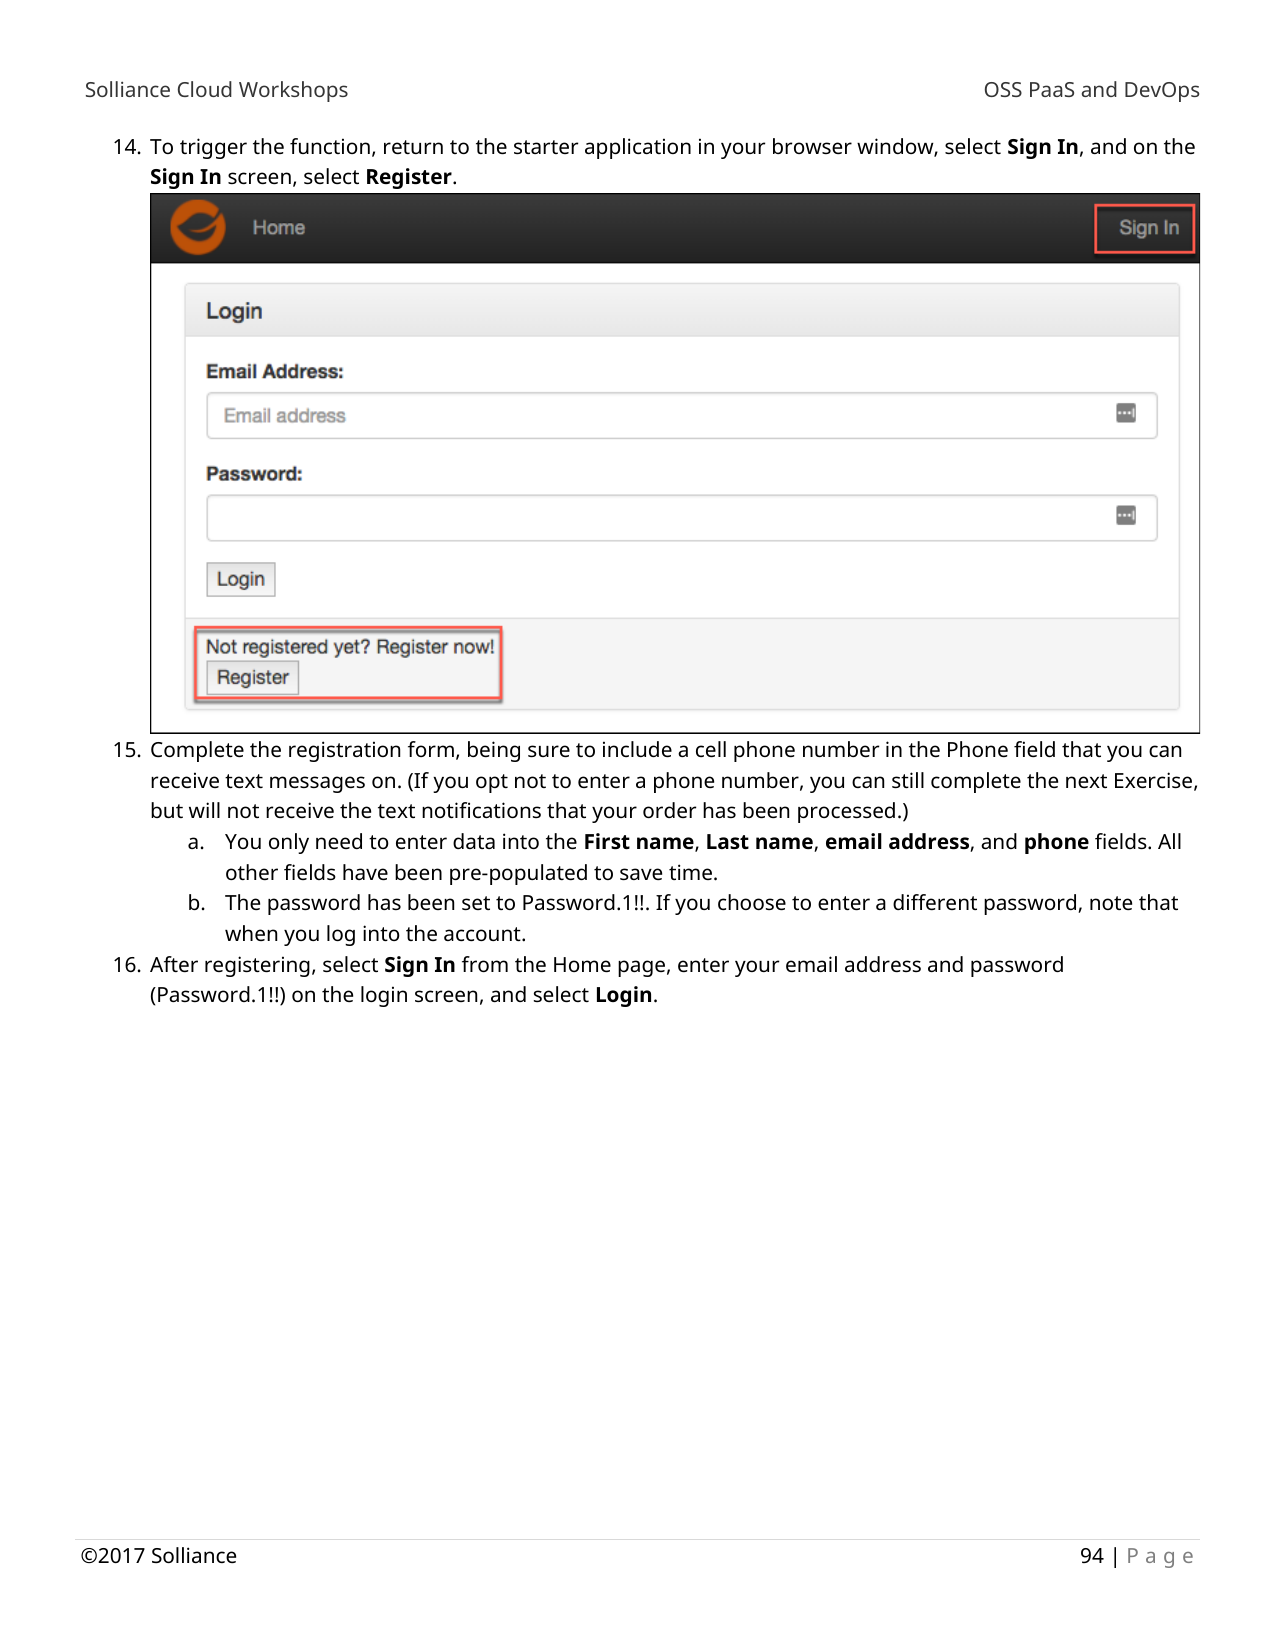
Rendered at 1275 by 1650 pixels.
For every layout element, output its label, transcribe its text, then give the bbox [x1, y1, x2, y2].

list The password has been set to Password.1!!. If you choose to enter a different password, note that when you log into the account. [187, 888, 1200, 947]
picture [150, 193, 1200, 734]
list Complete the registration form, being sure to include a cell phone number in the Phone field that you can receive text messages on. (If you opt not to enter a phone number, you can still complete the next Exercise, but will not receive the text notifications that your order has been processed.) [112, 735, 1200, 825]
list After registering, select Sign In from the Home page, enter your email address and password (Password.1!!) on the login screen, and select Login. [112, 950, 1200, 1009]
list You only need to enter data into the First name, Last name, email address, and phone fields. All other fields have been pre-populated to save time. [187, 827, 1200, 886]
